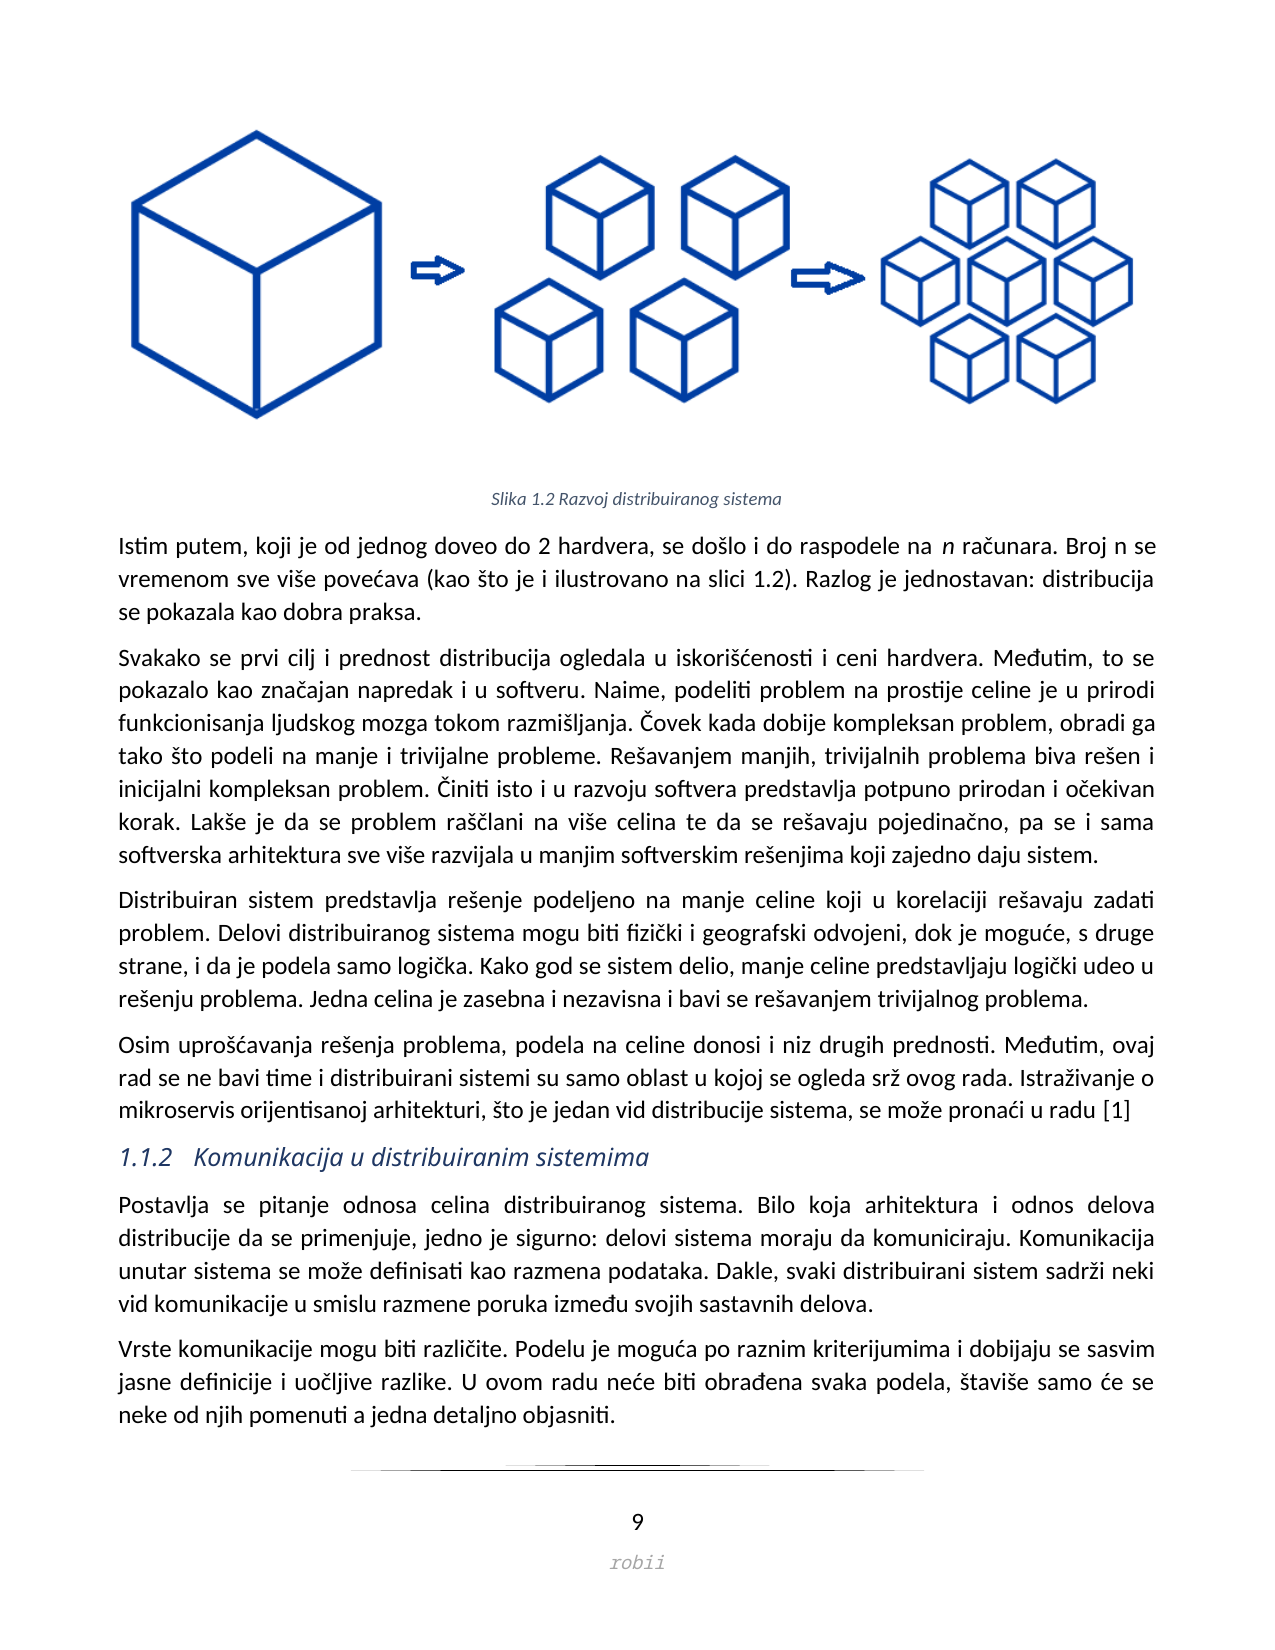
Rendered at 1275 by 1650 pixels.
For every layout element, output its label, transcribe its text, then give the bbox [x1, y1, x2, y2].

text Vrste komunikacije mogu biti različite. Podelu je moguća po raznim kriterijumima i dobijaju se sasvim jasne definicije i uočljive razlike. U ovom radu neće biti obrađena svaka podela, štaviše samo će se neke od njih pomenuti a jedna detaljno objasniti. [118, 1333, 1157, 1430]
text Osim uprošćavanja rešenja problema, podela na celine donosi i niz drugih prednosti. Međutim, ovaj rad se ne bavi time i distribuirani sistemi su samo oblast u kojoj se ogleda srž ovog rada. Istraživanje o mikroservis orijentisanoj arhitekturi, što je jedan vid distribucije sistema, se može pronaći u radu [1] [118, 1029, 1157, 1125]
text Istim putem, koji je od jednog doveo do 2 hardvera, se došlo i do raspodele na n računara. Broj n se vremenom sve više povećava (kao što je i ilustrovano na slici 1.2). Razlog je jednostavan: distribucija se pokazala kao dobra praksa. [118, 531, 1157, 627]
text Distribuiran sistem predstavlja rešenje podeljeno na manje celine koji u korelaciji rešavaju zadati problem. Delovi distribuiranog sistema mogu biti fizički i geografski odvojeni, dok je moguće, s druge strane, i da je podela samo logička. Kako god se sistem delio, manje celine predstavljaju logički udeo u rešenju problema. Jedna celina je zasebna i nezavisna i bavi se rešavanjem trivijalnog problema. [118, 885, 1157, 1014]
text Slika 1.2 Razvoj distribuiranog sistema [118, 487, 1157, 510]
picture [118, 118, 1157, 472]
subtitle Komunikacija u distribuiranim sistemima [118, 1140, 1157, 1174]
text Postavlja se pitanje odnosa celina distribuiranog sistema. Bilo koja arhitektura i odnos delova distribucije da se primenjuje, jedno je sigurno: delovi sistema moraju da komuniciraju. Komunikacija unutar sistema se može definisati kao razmena podataka. Dakle, svaki distribuirani sistem sadrži neki vid komunikacije u smislu razmene poruka između svojih sastavnih delova. [118, 1189, 1157, 1319]
text Svakako se prvi cilj i prednost distribucija ogledala u iskorišćenosti i ceni hardvera. Međutim, to se pokazalo kao značajan napredak i u softveru. Naime, podeliti problem na prostije celine je u prirodi funkcionisanja ljudskog mozga tokom razmišljanja. Čovek kada dobije kompleksan problem, obradi ga tako što podeli na manje i trivijalne probleme. Rešavanjem manjih, trivijalnih problema biva rešen i inicijalni kompleksan problem. Činiti isto i u razvoju softvera predstavlja potpuno prirodan i očekivan korak. Lakše je da se problem raščlani na više celina te da se rešavaju pojedinačno, pa se i sama softverska arhitektura sve više razvijala u manjim softverskim rešenjima koji zajedno daju sistem. [118, 642, 1157, 870]
